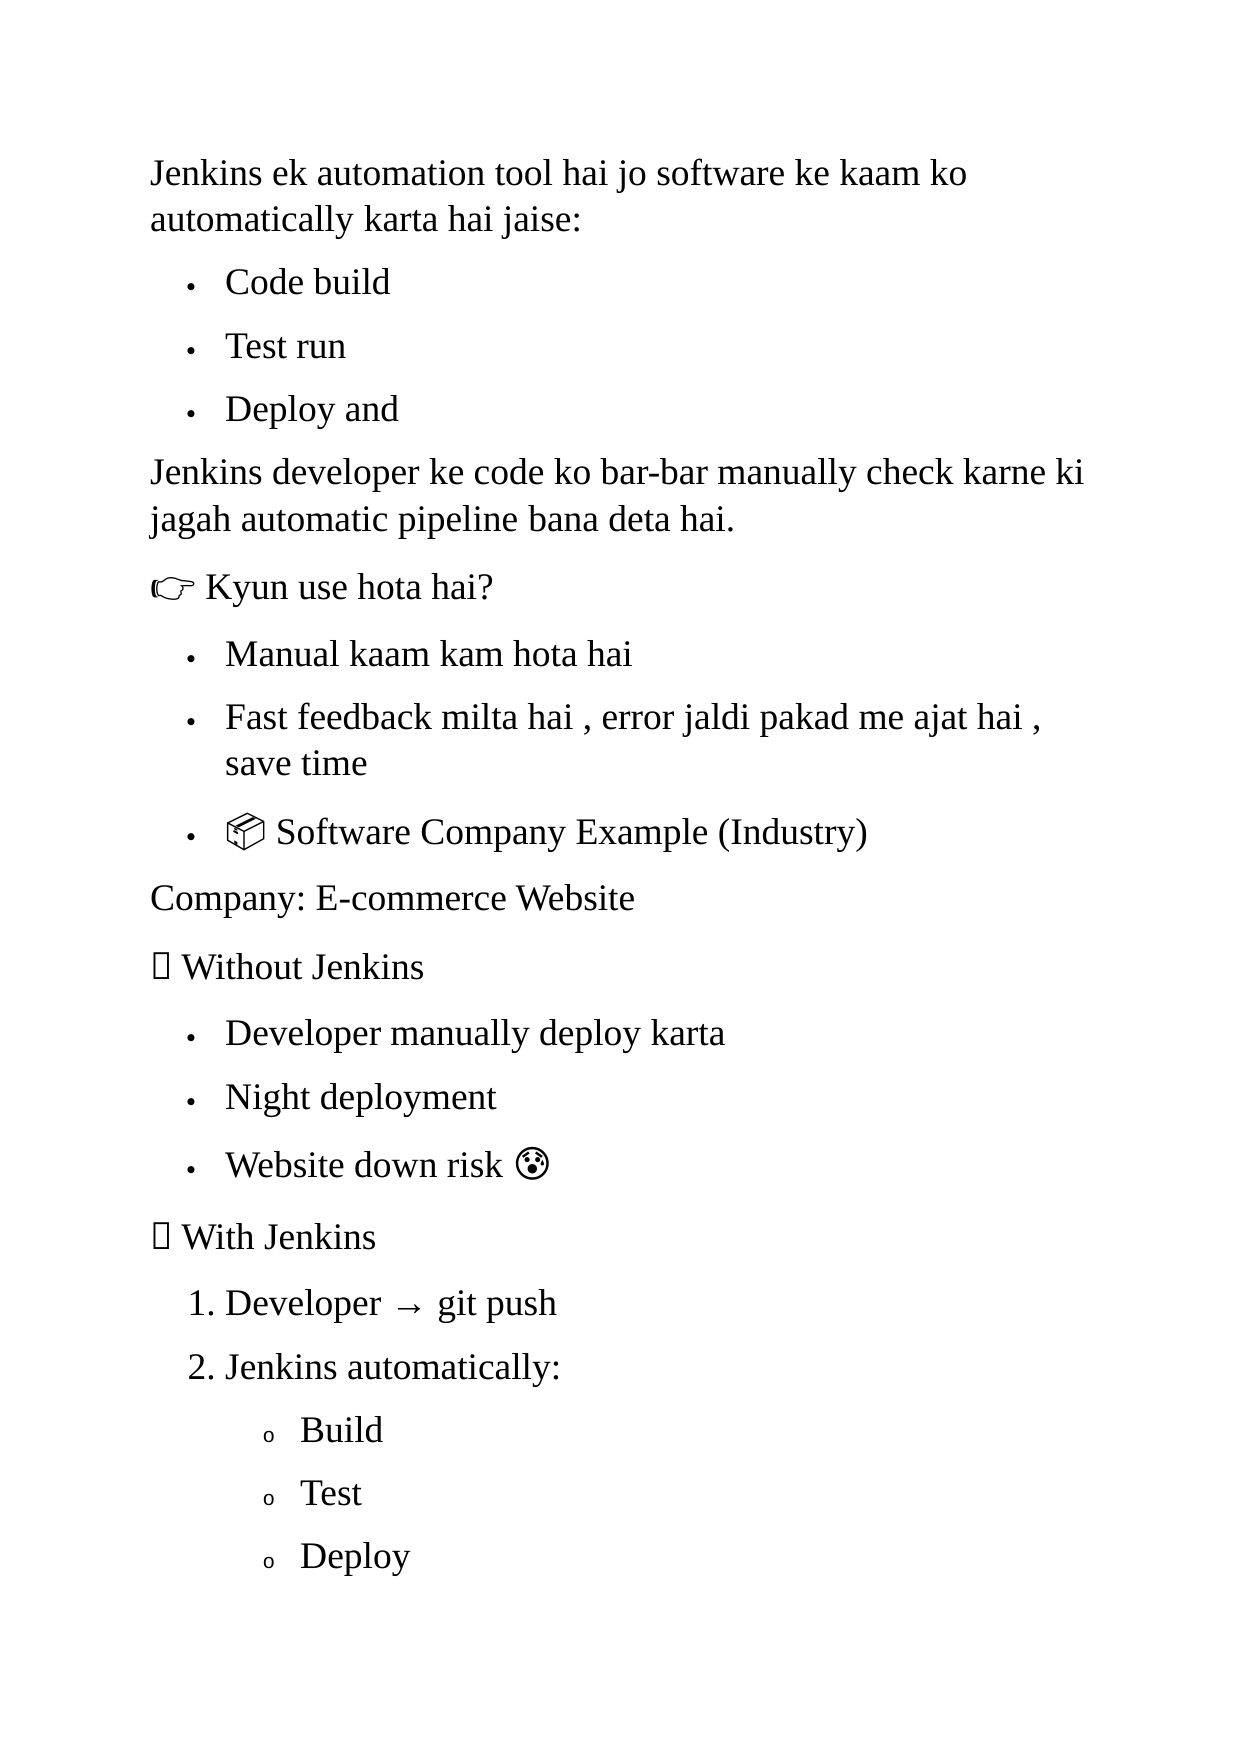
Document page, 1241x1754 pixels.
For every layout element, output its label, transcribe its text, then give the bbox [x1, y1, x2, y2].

list Code build [187, 260, 1090, 303]
list Deploy [262, 1534, 1090, 1577]
list Developer → git push [187, 1281, 1090, 1324]
text ✅ With Jenkins [150, 1209, 1090, 1260]
list Jenkins automatically: [187, 1344, 1090, 1387]
text Jenkins developer ke code ko bar-bar manually check karne ki jagah automatic pipeline bana deta hai. [150, 449, 1090, 539]
list 📦 Software Company Example (Industry) [187, 804, 1090, 855]
text 👉 Kyun use hota hai? [150, 559, 1090, 610]
list Build [262, 1407, 1090, 1450]
list Night deployment [187, 1074, 1090, 1117]
list Website down risk 😰 [187, 1137, 1090, 1188]
text Company: E-commerce Website [150, 876, 1090, 919]
list Fast feedback milta hai , error jaldi pakad me ajat hai , save time [187, 694, 1090, 784]
text Jenkins ek automation tool hai jo software ke kaam ko automatically karta hai jaise: [150, 150, 1090, 240]
list Test run [187, 323, 1090, 366]
text ❌ Without Jenkins [150, 939, 1090, 990]
list Deploy and [187, 386, 1090, 429]
list Manual kaam kam hota hai [187, 631, 1090, 674]
list Test [262, 1471, 1090, 1514]
list Developer manually deploy karta [187, 1011, 1090, 1054]
